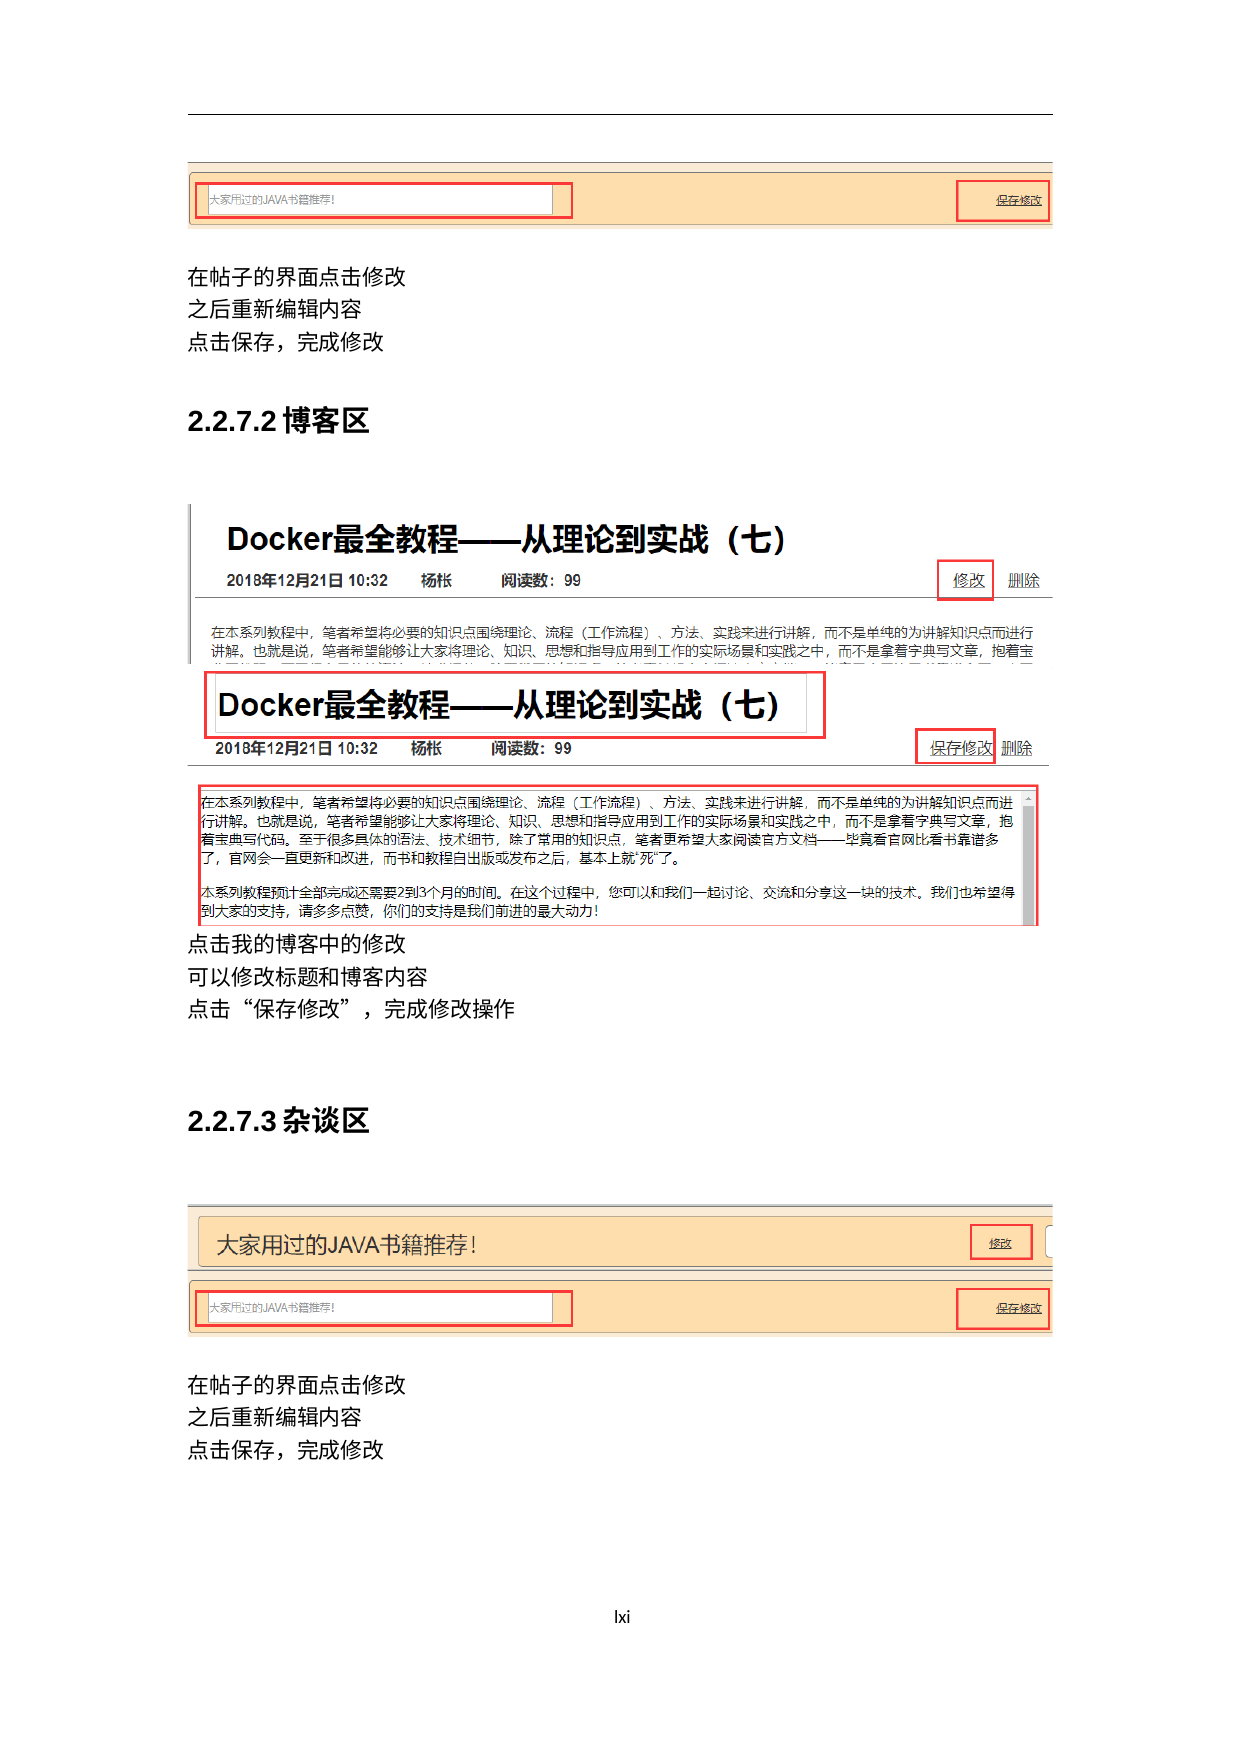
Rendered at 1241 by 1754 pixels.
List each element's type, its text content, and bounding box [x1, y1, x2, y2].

picture [187, 504, 1053, 664]
picture [187, 667, 1053, 926]
picture [187, 1204, 1053, 1337]
text 在帖子的界面点击修改 [187, 259, 1053, 292]
subtitle 2.2.7.3杂谈区 [187, 1086, 1053, 1151]
text 可以修改标题和博客内容 [187, 959, 1053, 992]
text 在帖子的界面点击修改 [187, 1367, 1053, 1400]
text 点击“保存修改”，完成修改操作 [187, 992, 1053, 1024]
text 之后重新编辑内容 [187, 1400, 1053, 1432]
text 点击我的博客中的修改 [187, 927, 1053, 959]
text 点击保存，完成修改 [187, 1432, 1053, 1465]
picture [187, 162, 1053, 229]
text 点击保存，完成修改 [187, 324, 1053, 357]
subtitle 2.2.7.2博客区 [187, 386, 1053, 451]
text 之后重新编辑内容 [187, 292, 1053, 324]
